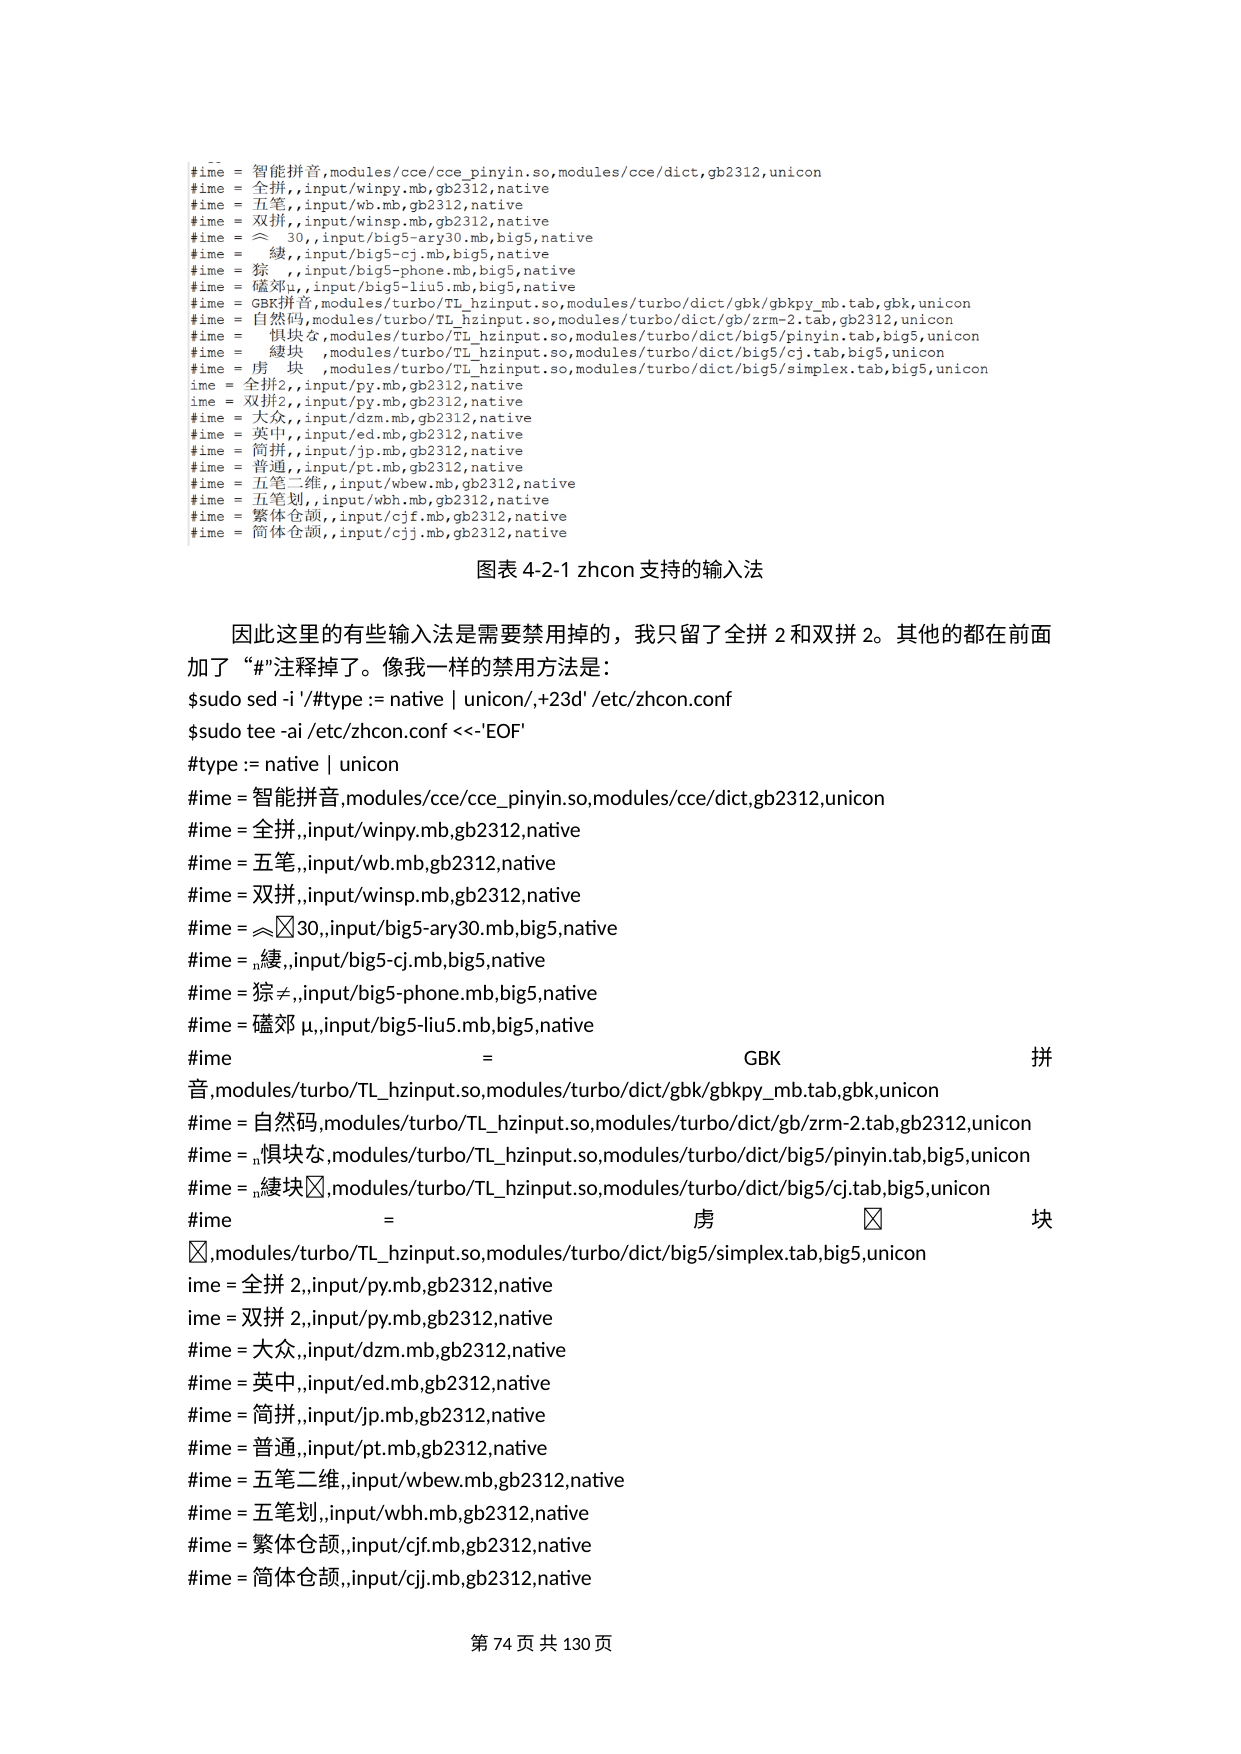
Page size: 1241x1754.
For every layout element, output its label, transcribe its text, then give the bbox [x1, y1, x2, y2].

text 图表 4-2-1 zhcon支持的输入法 [187, 552, 1053, 584]
text #ime = 惧块な,modules/turbo/TL_hzinput.so,modules/turbo/dict/big5/pinyin.tab,big5,unicon [187, 1137, 1053, 1169]
text #ime = 普通,,input/pt.mb,gb2312,native [187, 1429, 1053, 1462]
text #ime = GBK拼音,modules/turbo/TL_hzinput.so,modules/turbo/dict/gbk/gbkpy_mb.tab,gbk,unicon [187, 1039, 1053, 1104]
picture [187, 162, 1053, 546]
text #ime = 智能拼音,modules/cce/cce_pinyin.so,modules/cce/dict,gb2312,unicon [187, 779, 1053, 812]
text #ime = 礚郊μ,,input/big5-liu5.mb,big5,native [187, 1007, 1053, 1039]
text 因此这里的有些输入法是需要禁用掉的，我只留了全拼2和双拼2。其他的都在前面加了“#”注释掉了。像我一样的禁用方法是： [187, 617, 1053, 682]
text #ime = 五笔划,,input/wbh.mb,gb2312,native [187, 1494, 1053, 1527]
text #ime = 英中,,input/ed.mb,gb2312,native [187, 1364, 1053, 1397]
text #ime = 双拼,,input/winsp.mb,gb2312,native [187, 877, 1053, 909]
text #ime = 繁体仓颉,,input/cjf.mb,gb2312,native [187, 1527, 1053, 1559]
text #ime = 简拼,,input/jp.mb,gb2312,native [187, 1397, 1053, 1429]
text #ime = 全拼,,input/winpy.mb,gb2312,native [187, 812, 1053, 844]
text #ime = ︽30,,input/big5-ary30.mb,big5,native [187, 909, 1053, 942]
text #type := native | unicon [187, 747, 1053, 779]
text ime = 全拼2,,input/py.mb,gb2312,native [187, 1267, 1053, 1299]
text #ime = 大众,,input/dzm.mb,gb2312,native [187, 1332, 1053, 1364]
text #ime = 緀块,modules/turbo/TL_hzinput.so,modules/turbo/dict/big5/cj.tab,big5,unicon [187, 1169, 1053, 1202]
text $sudo sed -i '/#type := native | unicon/,+23d' /etc/zhcon.conf [187, 682, 1053, 714]
text #ime = 五笔,,input/wb.mb,gb2312,native [187, 844, 1053, 877]
text #ime = 猔,,input/big5-phone.mb,big5,native [187, 974, 1053, 1007]
text #ime = 虏块,modules/turbo/TL_hzinput.so,modules/turbo/dict/big5/simplex.tab,big5,unicon [187, 1202, 1053, 1267]
text ime = 双拼2,,input/py.mb,gb2312,native [187, 1299, 1053, 1332]
text $sudo tee -ai /etc/zhcon.conf <<-'EOF' [187, 714, 1053, 747]
text #ime = 简体仓颉,,input/cjj.mb,gb2312,native [187, 1559, 1053, 1592]
text #ime = 五笔二维,,input/wbew.mb,gb2312,native [187, 1462, 1053, 1494]
text #ime = 緀,,input/big5-cj.mb,big5,native [187, 942, 1053, 974]
text #ime = 自然码,modules/turbo/TL_hzinput.so,modules/turbo/dict/gb/zrm-2.tab,gb2312,unicon [187, 1104, 1053, 1137]
